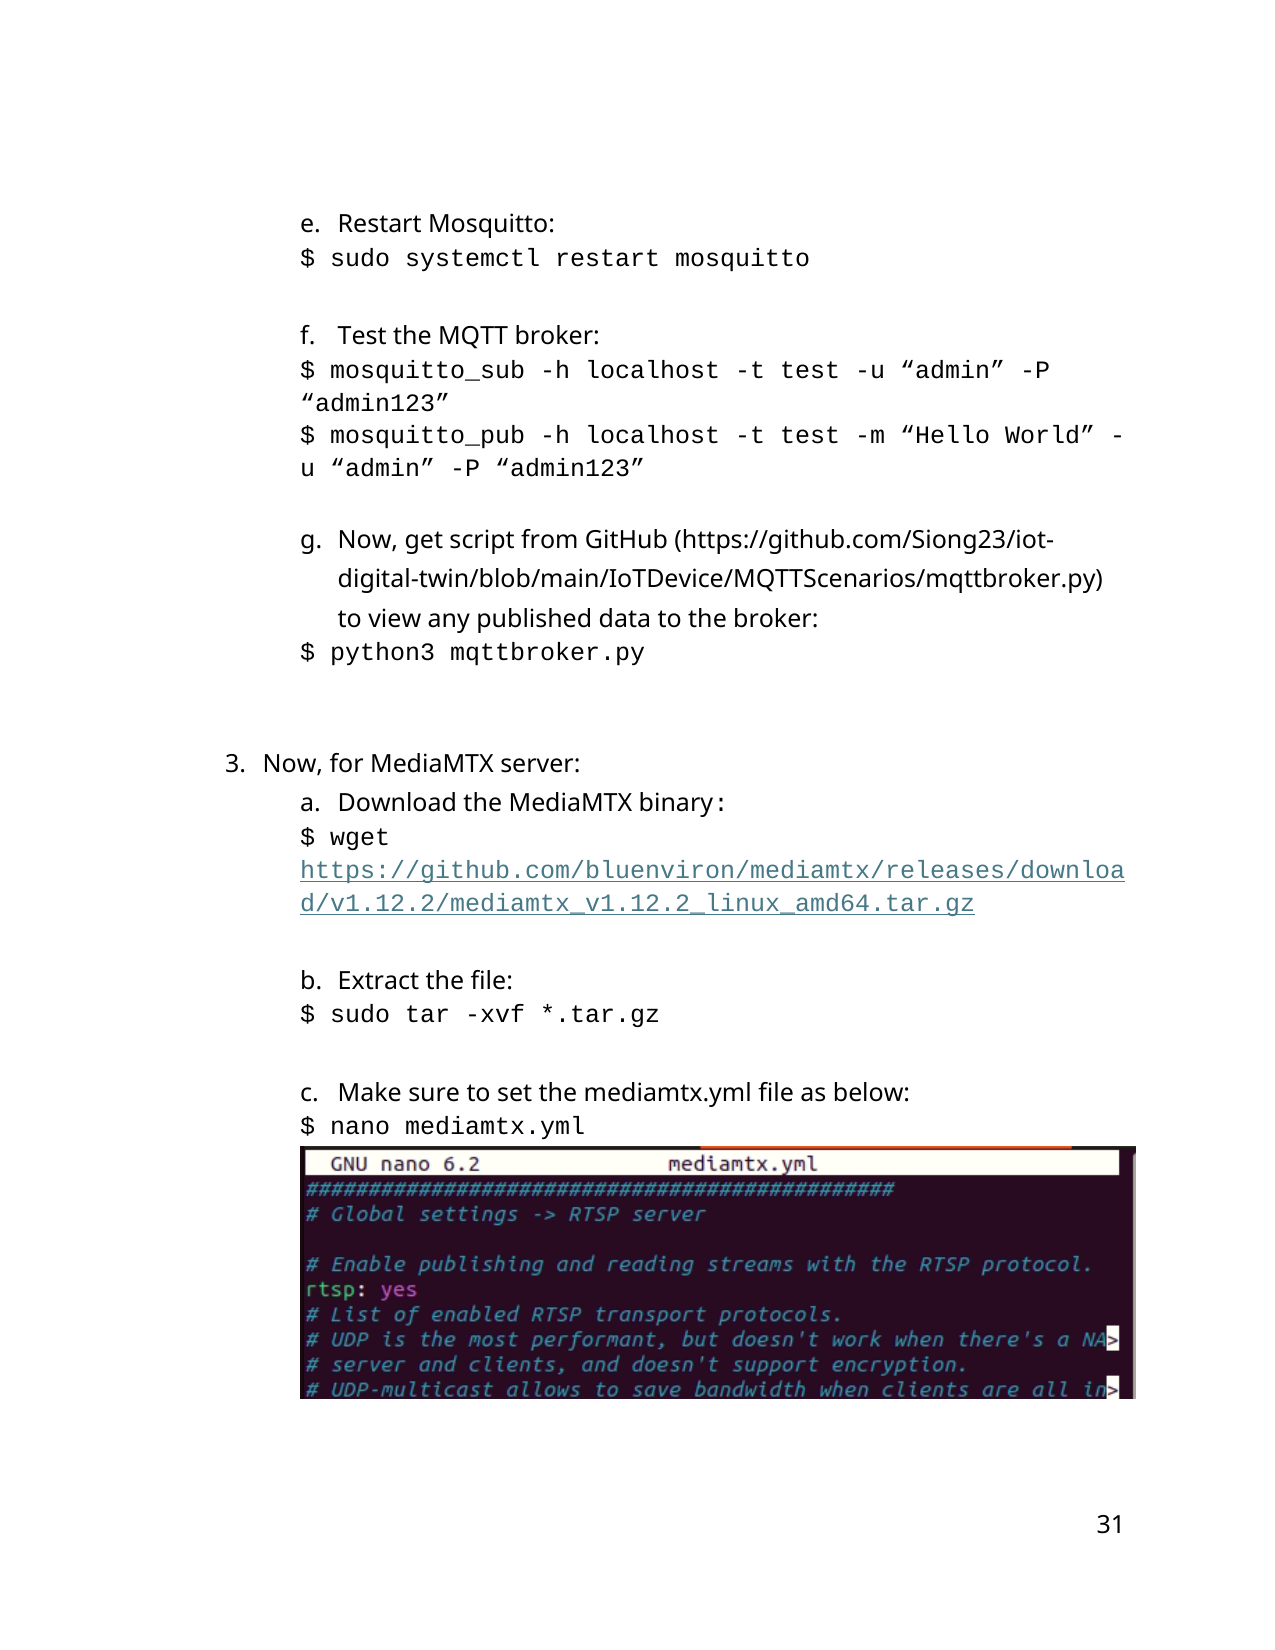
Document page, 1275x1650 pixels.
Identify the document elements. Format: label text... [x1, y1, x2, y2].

list $ wget https://github.com/bluenviron/mediamtx/releases/download/v1.12.2/mediamtx_v1.12.2_linux_amd64.tar.gz [300, 825, 1125, 881]
picture [300, 1146, 1136, 1399]
list $ sudo systemctl restart mosquitto [300, 246, 1125, 274]
list Now, get script from GitHub (https://github.com/Siong23/iot-digital-twin/blob/main/IoTDevice/MQTTScenarios/mqttbroker.py) to view any published data to the broker: [300, 521, 1125, 634]
list Download the MediaMTX binary: [300, 785, 1125, 819]
list Make sure to set the mediamtx.yml file as below: [300, 1074, 1125, 1108]
list $ mosquitto_pub -h localhost -t test -m “Hello World” -u “admin” -P “admin123” [300, 423, 1125, 484]
list $ mosquitto_sub -h localhost -t test -u “admin” -P “admin123” [300, 357, 1125, 418]
list Restart Mosquitto: [300, 206, 1125, 240]
list Test the MQTT broker: [300, 318, 1125, 352]
list $ python3 mqttbroker.py [300, 640, 1125, 668]
list $ wget https://github.com/bluenviron/mediamtx/releases/download/v1.12.2/mediamtx_v1.12.2_linux_amd64.tar.gz [300, 882, 1125, 919]
list Extract the file: [300, 963, 1125, 997]
list $ nano mediamtx.yml [300, 1114, 1125, 1142]
list $ sudo tar -xvf *.tar.gz [300, 1002, 1125, 1030]
list Now, for MediaMTX server: [225, 746, 1125, 779]
